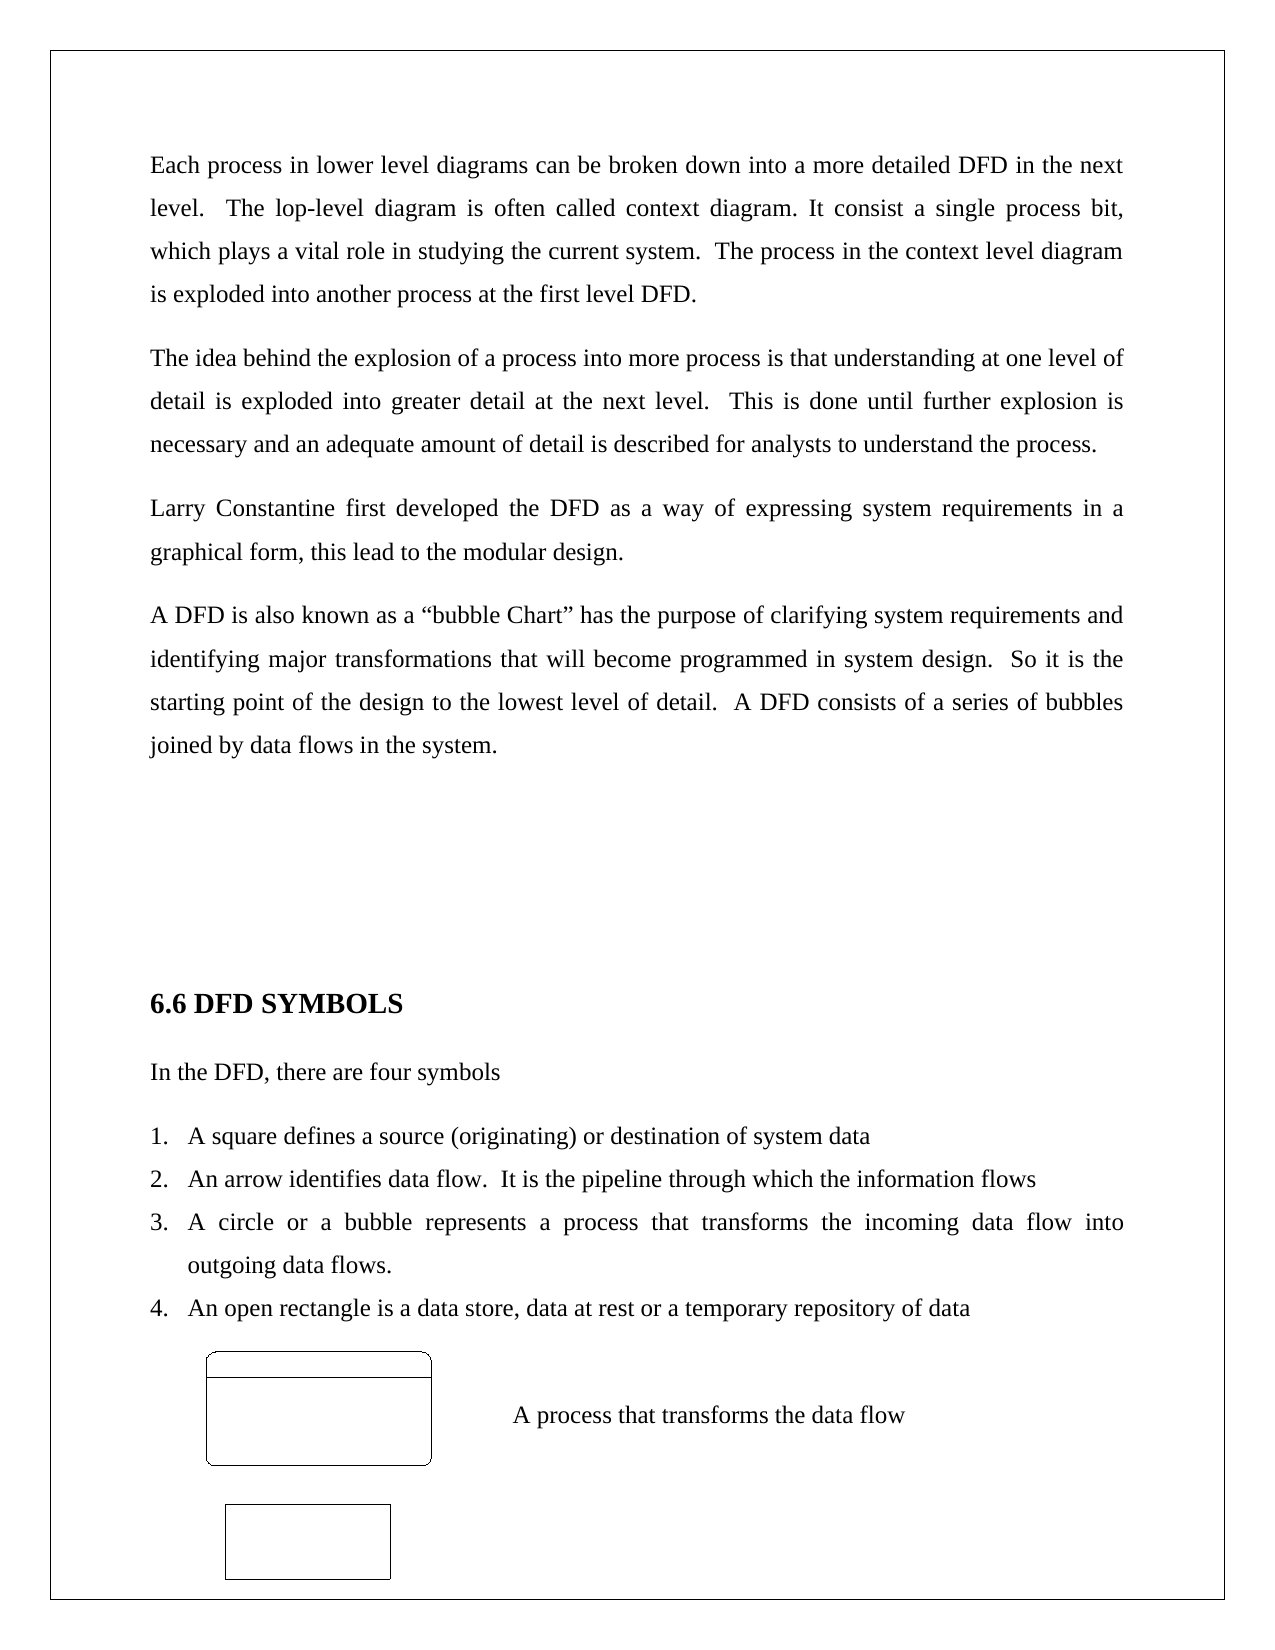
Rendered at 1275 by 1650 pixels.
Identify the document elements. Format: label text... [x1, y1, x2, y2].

text In the DFD, there are four symbols [150, 1057, 1125, 1086]
text A DFD is also known as a “bubble Chart” has the purpose of clarifying system requirements and identifying major transformations that will become programmed in system design. So it is the starting point of the design to the lowest level of detail. A DFD consists of a series of bubbles joined by data flows in the system. [150, 601, 1125, 759]
list A circle or a bubble represents a process that transforms the incoming data flow into outgoing data flows. [150, 1207, 1125, 1279]
text 6.6 DFD SYMBOLS [150, 986, 1125, 1019]
list An arrow identifies data flow. It is the pipeline through which the information flows [150, 1164, 1125, 1193]
text The idea behind the explosion of a process into more process is that understanding at one level of detail is exploded into greater detail at the next level. This is done until further explosion is necessary and an adequate amount of detail is described for analysts to understand the process. [150, 343, 1125, 458]
text A process that transforms the data flow [375, 1401, 1125, 1429]
list A square defines a source (originating) or destination of system data [150, 1121, 1125, 1150]
text Larry Constantine first developed the DFD as a way of expressing system requirements in a graphical form, this lead to the modular design. [150, 493, 1125, 565]
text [150, 150, 1125, 308]
list An open rectangle is a data store, data at rest or a temporary repository of data [150, 1293, 1125, 1322]
